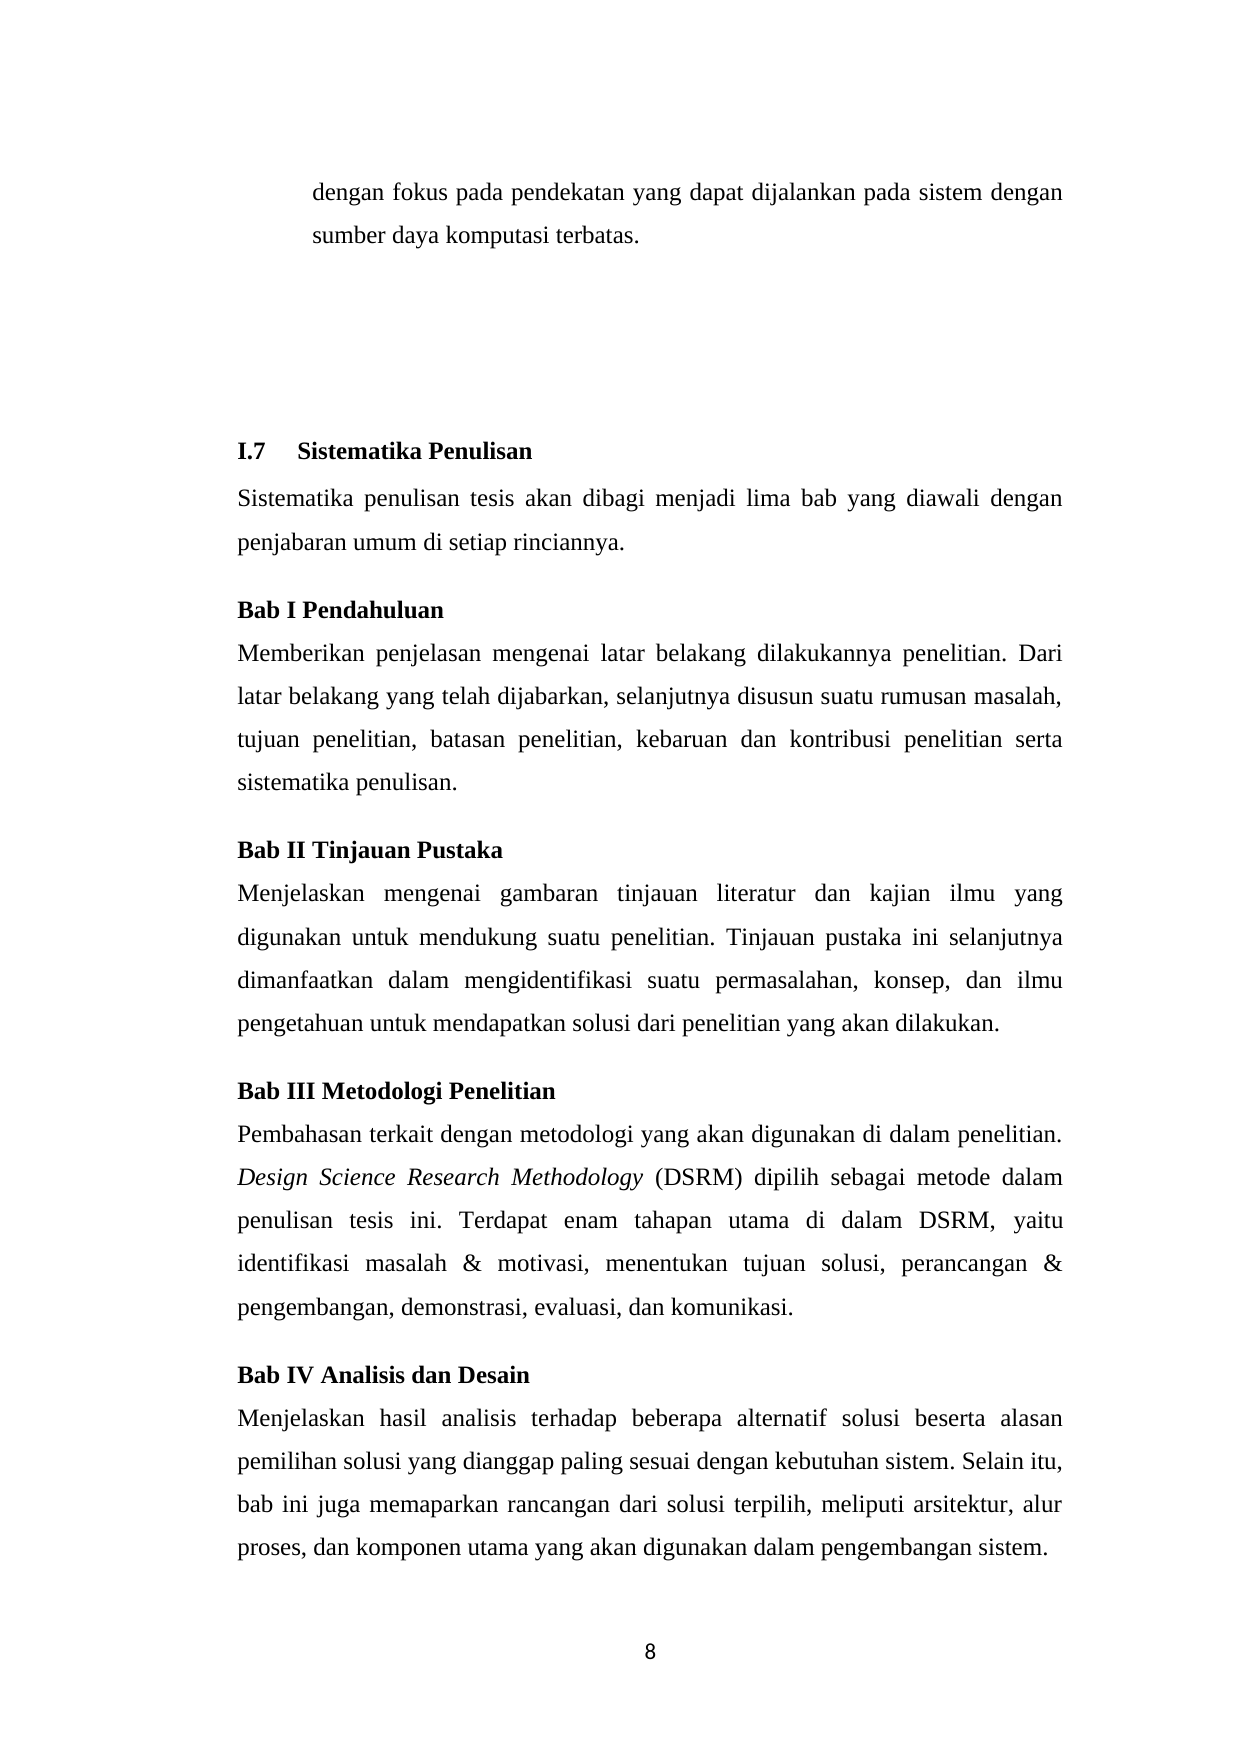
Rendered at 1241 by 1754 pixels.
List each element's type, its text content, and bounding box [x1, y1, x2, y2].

text Bab III Metodologi Penelitian [237, 1076, 1063, 1105]
text Bab II Tinjauan Pustaka [237, 835, 1063, 864]
text Menjelaskan hasil analisis terhadap beberapa alternatif solusi beserta alasan pemilihan solusi yang dianggap paling sesuai dengan kebutuhan sistem. Selain itu, bab ini juga memaparkan rancangan dari solusi terpilih, meliputi arsitektur, alur proses, dan komponen utama yang akan digunakan dalam pengembangan sistem. [237, 1403, 1063, 1561]
text Bab I Pendahuluan [237, 595, 1063, 623]
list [274, 177, 1063, 249]
list Sistematika Penulisan [237, 436, 1063, 464]
text Sistematika penulisan tesis akan dibagi menjadi lima bab yang diawali dengan penjabaran umum di setiap rinciannya. [237, 483, 1063, 555]
text Pembahasan terkait dengan metodologi yang akan digunakan di dalam penelitian. Design Science Research Methodology (DSRM) dipilih sebagai metode dalam penulisan tesis ini. Terdapat enam tahapan utama di dalam DSRM, yaitu identifikasi masalah & motivasi, menentukan tujuan solusi, perancangan & pengembangan, demonstrasi, evaluasi, dan komunikasi. [237, 1119, 1063, 1320]
text Bab IV Analisis dan Desain [237, 1360, 1063, 1388]
text Memberikan penjelasan mengenai latar belakang dilakukannya penelitian. Dari latar belakang yang telah dijabarkan, selanjutnya disusun suatu rumusan masalah, tujuan penelitian, batasan penelitian, kebaruan dan kontribusi penelitian serta sistematika penulisan. [237, 638, 1063, 796]
text Menjelaskan mengenai gambaran tinjauan literatur dan kajian ilmu yang digunakan untuk mendukung suatu penelitian. Tinjauan pustaka ini selanjutnya dimanfaatkan dalam mengidentifikasi suatu permasalahan, konsep, dan ilmu pengetahuan untuk mendapatkan solusi dari penelitian yang akan dilakukan. [237, 878, 1063, 1037]
